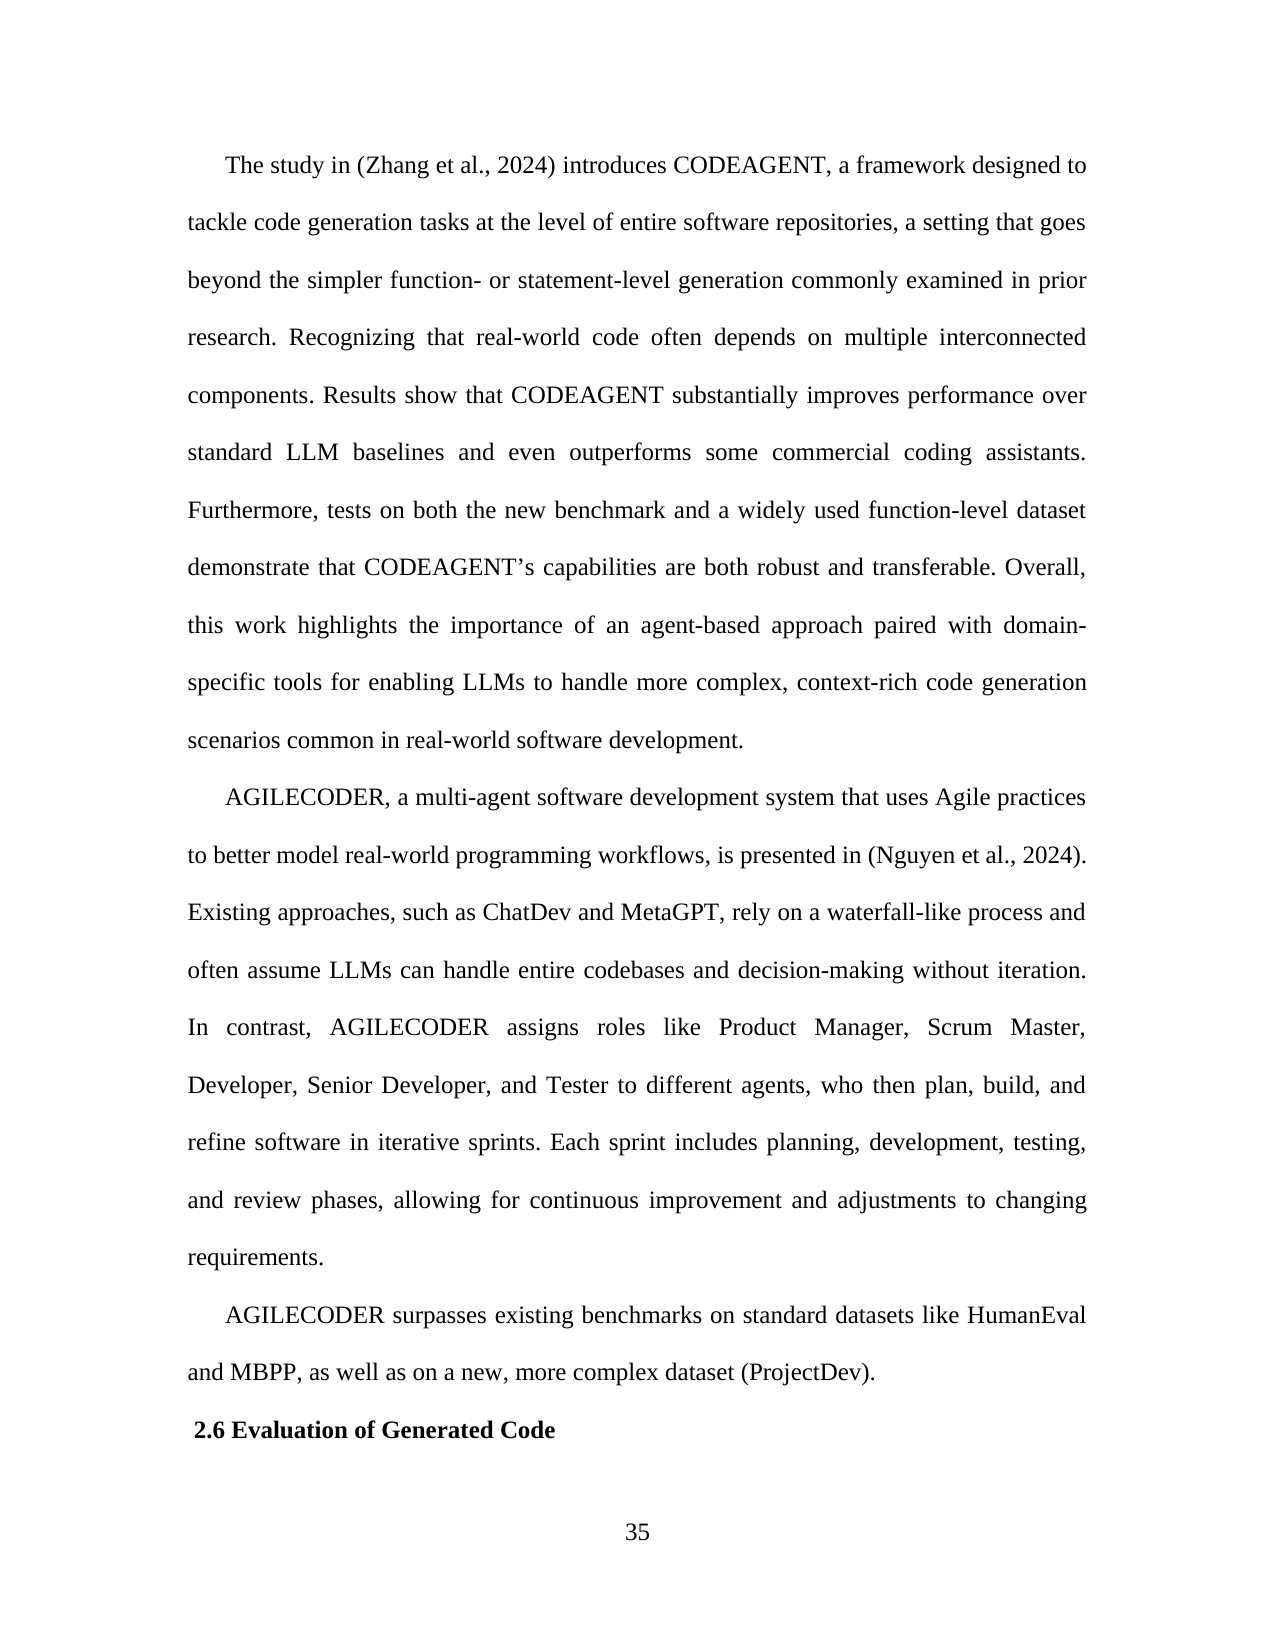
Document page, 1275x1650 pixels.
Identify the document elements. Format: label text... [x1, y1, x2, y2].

text AGILECODER surpasses existing benchmarks on standard datasets like HumanEval and MBPP, as well as on a new, more complex dataset (ProjectDev). [187, 1300, 1087, 1386]
subtitle 2.6 Evaluation of Generated Code [187, 1415, 1087, 1444]
text The study in (Zhang et al., 2024) introduces CODEAGENT, a framework designed to tackle code generation tasks at the level of entire software repositories, a setting that goes beyond the simpler function- or statement-level generation commonly examined in prior research. Recognizing that real-world code often depends on multiple interconnected components. Results show that CODEAGENT substantially improves performance over standard LLM baselines and even outperforms some commercial coding assistants. Furthermore, tests on both the new benchmark and a widely used function-level dataset demonstrate that CODEAGENT’s capabilities are both robust and transferable. Overall, this work highlights the importance of an agent-based approach paired with domain-specific tools for enabling LLMs to handle more complex, context-rich code generation scenarios common in real-world software development. [187, 150, 1087, 754]
text AGILECODER, a multi-agent software development system that uses Agile practices to better model real-world programming workflows, is presented in (Nguyen et al., 2024). Existing approaches, such as ChatDev and MetaGPT, rely on a waterfall-like process and often assume LLMs can handle entire codebases and decision-making without iteration. In contrast, AGILECODER assigns roles like Product Manager, Scrum Master, Developer, Senior Developer, and Tester to different agents, who then plan, build, and refine software in iterative sprints. Each sprint includes planning, development, testing, and review phases, allowing for continuous improvement and adjustments to changing requirements. [187, 782, 1087, 1271]
